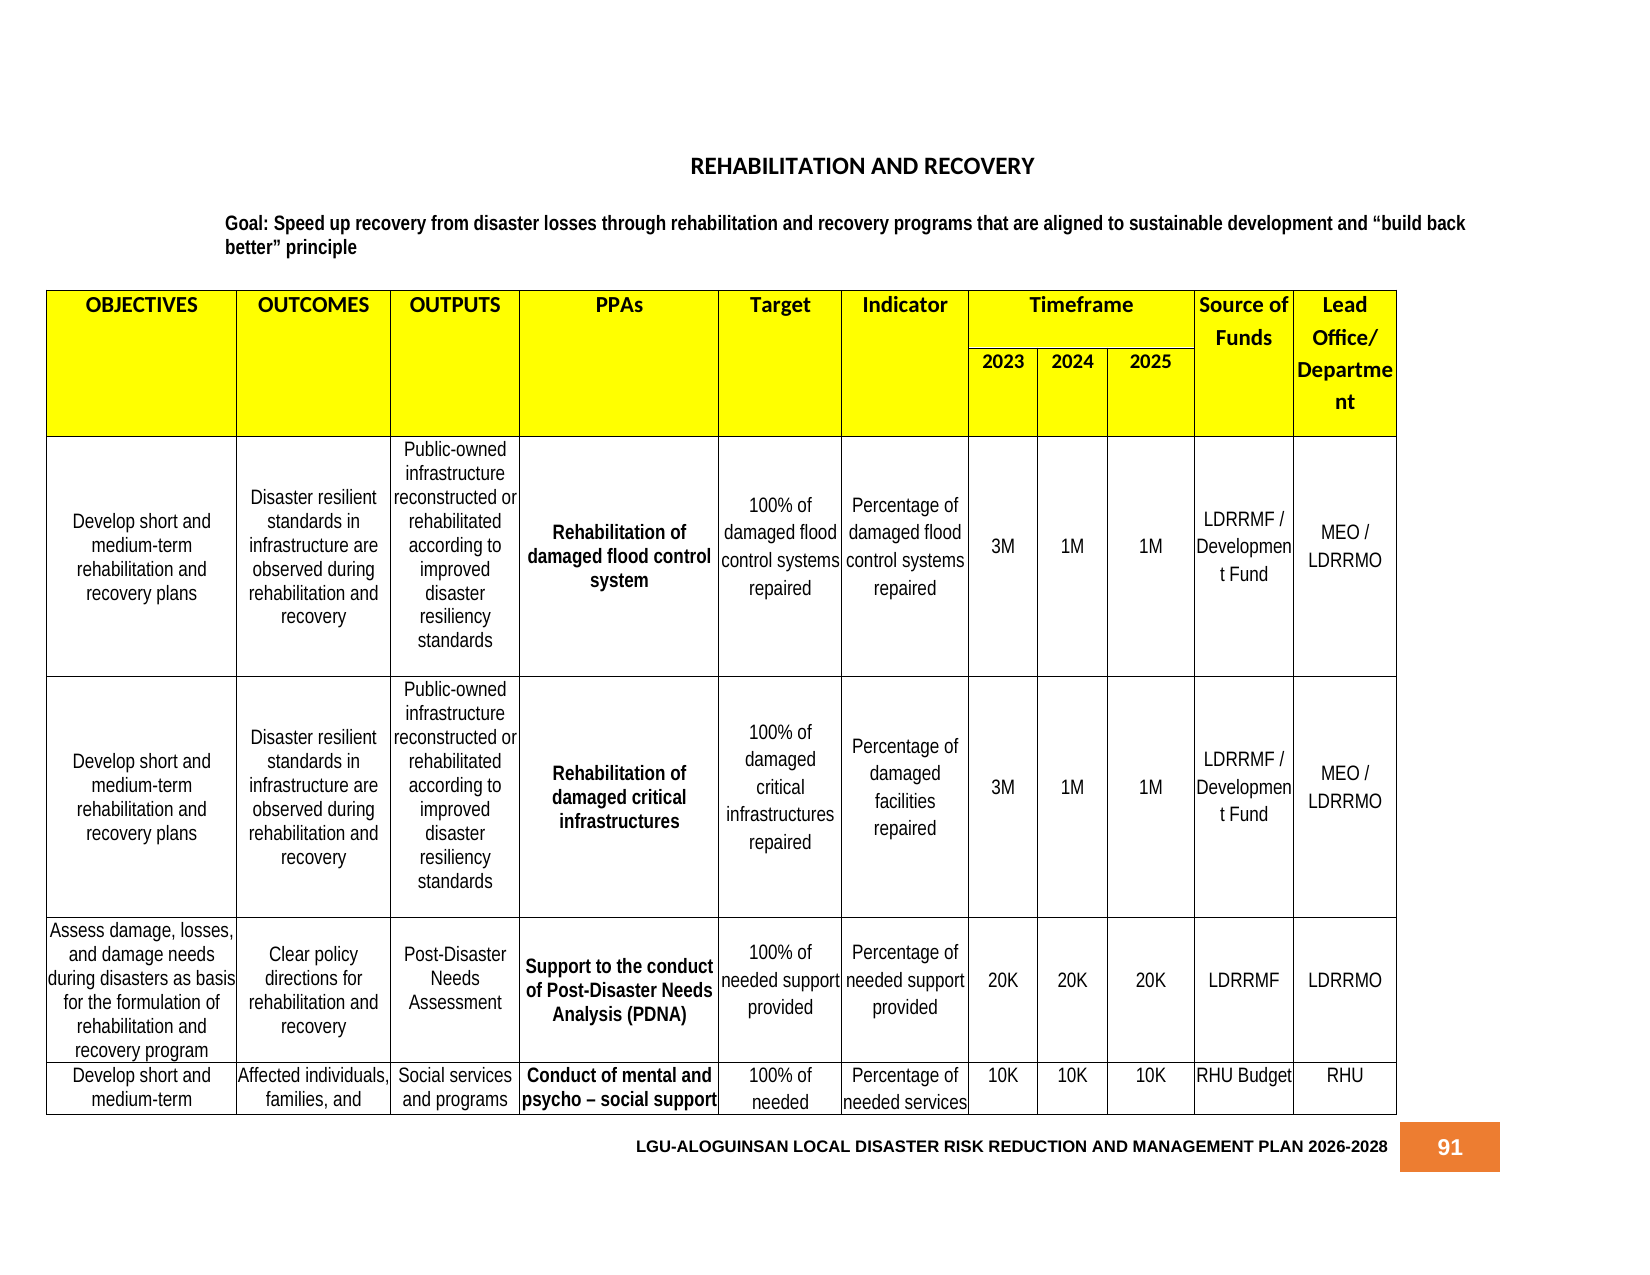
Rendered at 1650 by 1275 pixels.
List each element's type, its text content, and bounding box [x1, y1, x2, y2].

table_cell 10K [1038, 1063, 1107, 1114]
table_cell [237, 1063, 390, 1114]
table_cell 1M [1108, 677, 1194, 917]
table_header PPAs [520, 291, 718, 436]
table_cell MEO / LDRRMO [1294, 677, 1396, 917]
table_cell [47, 1063, 236, 1114]
table_cell Public-owned infrastructure reconstructed or rehabilitated according to improved disaster resiliency standards [391, 437, 519, 676]
table_header OUTPUTS [391, 291, 519, 436]
table_cell Disaster resilient standards in infrastructure are observed during rehabilitation and recovery [237, 677, 390, 917]
table_cell Disaster resilient standards in infrastructure are observed during rehabilitation and recovery [237, 437, 390, 676]
table_cell 3M [969, 677, 1037, 917]
table_header Lead Office/ Department [1294, 291, 1396, 436]
table_cell LDRRMF / Development Fund [1195, 677, 1293, 917]
table_cell 3M [969, 437, 1037, 676]
table_cell Public-owned infrastructure reconstructed or rehabilitated according to improved disaster resiliency standards [391, 677, 519, 917]
table_cell Percentage of damaged facilities repaired [842, 677, 968, 917]
table_cell MEO / LDRRMO [1294, 437, 1396, 676]
table_cell 10K [969, 1063, 1037, 1114]
table_cell 20K [1038, 918, 1107, 1062]
table_cell 100% of damaged flood control systems repaired [719, 437, 841, 676]
table_cell 100% of needed support provided [719, 918, 841, 1062]
table_header OBJECTIVES [47, 291, 236, 436]
table_cell LDRRMO [1294, 918, 1396, 1062]
table_cell 20K [969, 918, 1037, 1062]
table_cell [391, 1063, 519, 1114]
table_cell 1M [1038, 437, 1107, 676]
table_cell 1M [1038, 677, 1107, 917]
table_cell Percentage of needed support provided [842, 918, 968, 1062]
table_cell 10K [1108, 1063, 1194, 1114]
table_cell RHU Budget [1195, 1063, 1293, 1114]
table_cell Develop short and medium-term rehabilitation and recovery plans [47, 677, 236, 917]
table_cell LDRRMF / Development Fund [1195, 437, 1293, 676]
table_cell 2025 [1108, 349, 1194, 436]
table_header Indicator [842, 291, 968, 436]
table_header OUTCOMES [237, 291, 390, 436]
table_cell 100% of damaged critical infrastructures repaired [719, 677, 841, 917]
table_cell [520, 1063, 718, 1114]
table_cell Clear policy directions for rehabilitation and recovery [237, 918, 390, 1062]
table_cell Develop short and medium-term rehabilitation and recovery plans [47, 437, 236, 676]
table_cell Assess damage, losses, and damage needs during disasters as basis for the formulation of rehabilitation and recovery program [47, 918, 236, 1062]
table_cell 1M [1108, 437, 1194, 676]
table_cell Support to the conduct of Post-Disaster Needs Analysis (PDNA) [520, 918, 718, 1062]
table_cell Rehabilitation of damaged critical infrastructures [520, 677, 718, 917]
table_header Target [719, 291, 841, 436]
table_header Source of Funds [1195, 291, 1293, 436]
table_cell 20K [1108, 918, 1194, 1062]
table_cell Post-Disaster Needs Assessment [391, 918, 519, 1062]
table_cell RHU [1294, 1063, 1396, 1114]
table_cell Rehabilitation of damaged flood control system [520, 437, 718, 676]
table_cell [842, 1063, 968, 1114]
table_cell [719, 1063, 841, 1114]
list Goal: Speed up recovery from disaster losses through rehabilitation and recovery programs that are aligned to sustainable development and “build back better” principle [225, 211, 1500, 259]
table_cell Percentage of damaged flood control systems repaired [842, 437, 968, 676]
table_cell 2023 [969, 349, 1037, 436]
list REHABILITATION AND RECOVERY [225, 150, 1500, 181]
table_cell LDRRMF [1195, 918, 1293, 1062]
table_header Timeframe [969, 291, 1194, 347]
table_cell 2024 [1038, 349, 1107, 436]
